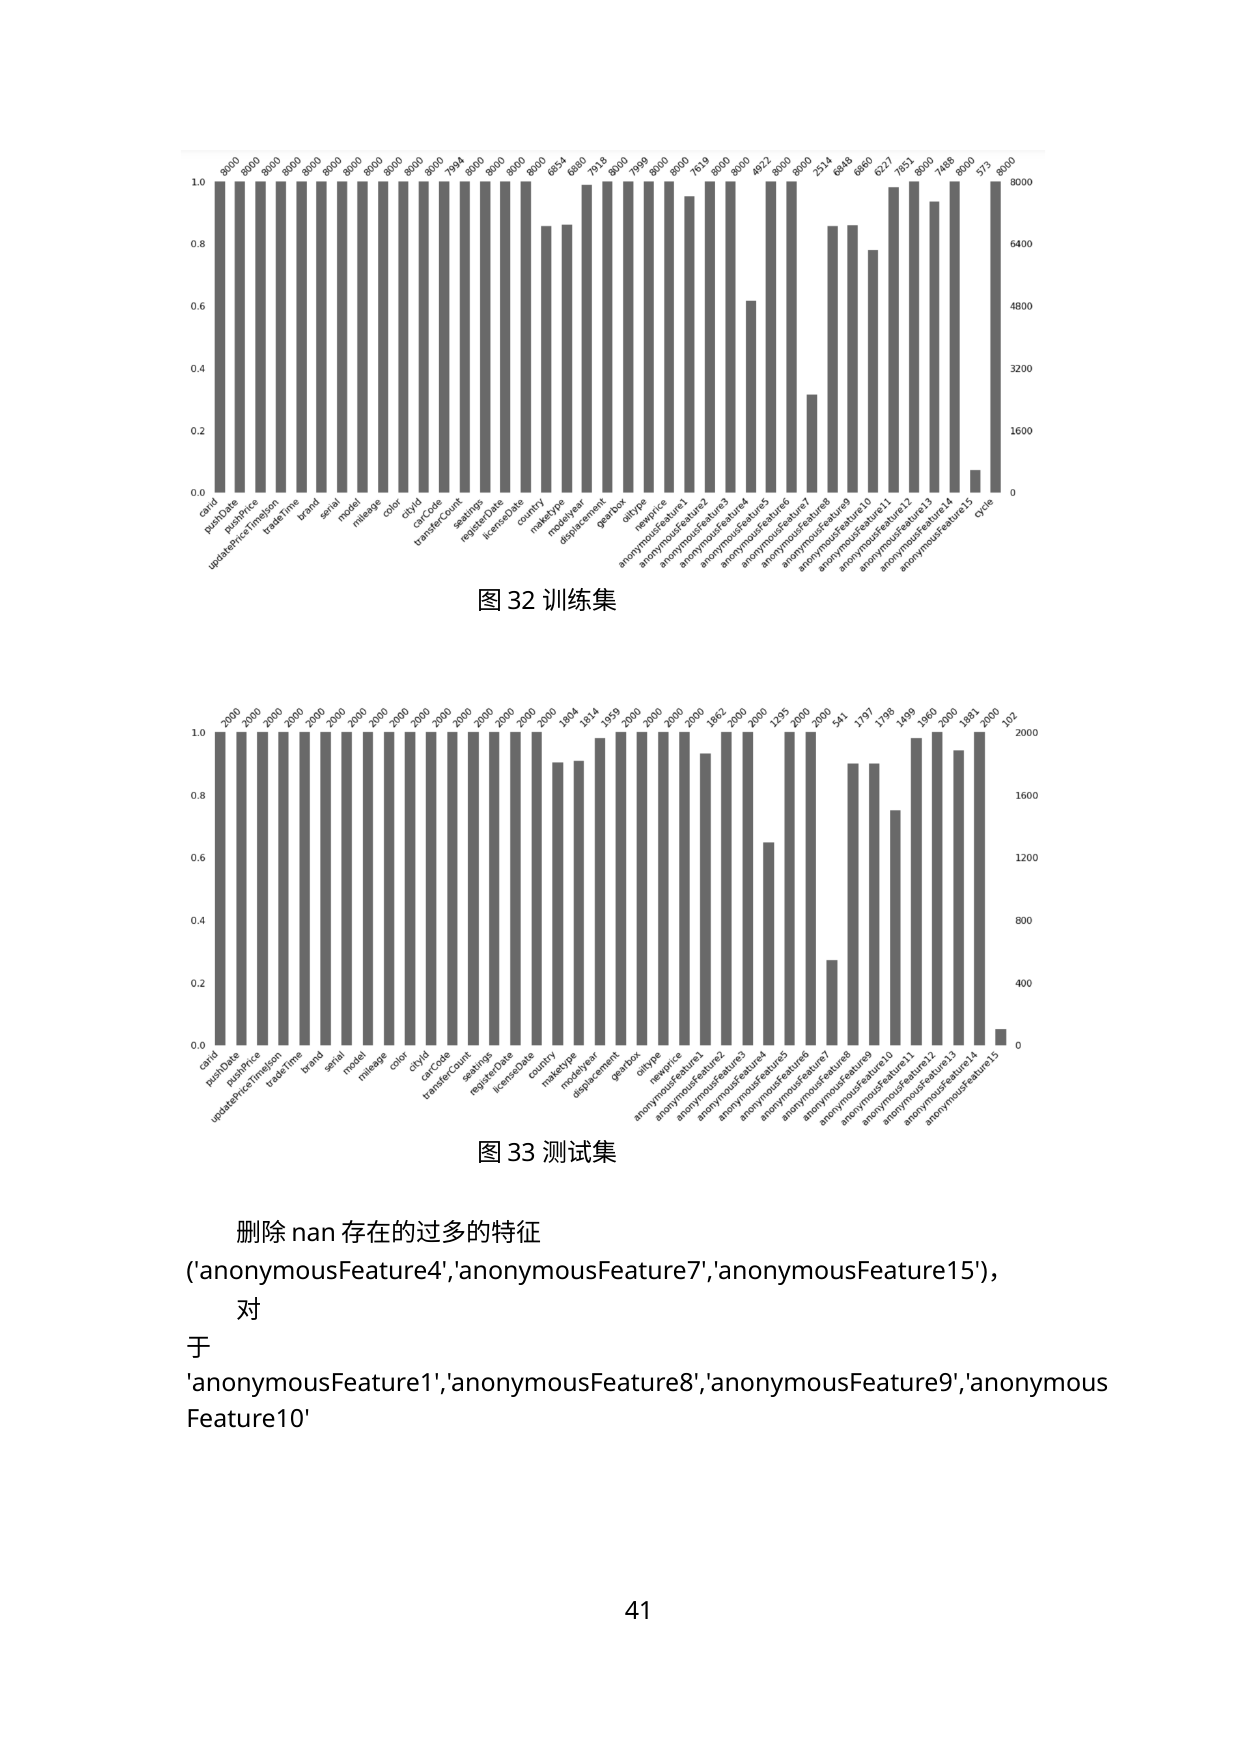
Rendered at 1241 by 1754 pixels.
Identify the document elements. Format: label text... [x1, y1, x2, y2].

picture [180, 150, 1046, 576]
picture [180, 700, 1046, 1128]
text 删除nan存在的过多的特征('anonymousFeature4','anonymousFeature7','anonymousFeature15')， [186, 1213, 1118, 1287]
text 图32 训练集 [433, 580, 1099, 617]
text 图33 测试集 [433, 1132, 1099, 1169]
text 对于'anonymousFeature1','anonymousFeature8','anonymousFeature9','anonymousFeature10' [186, 1289, 1118, 1434]
